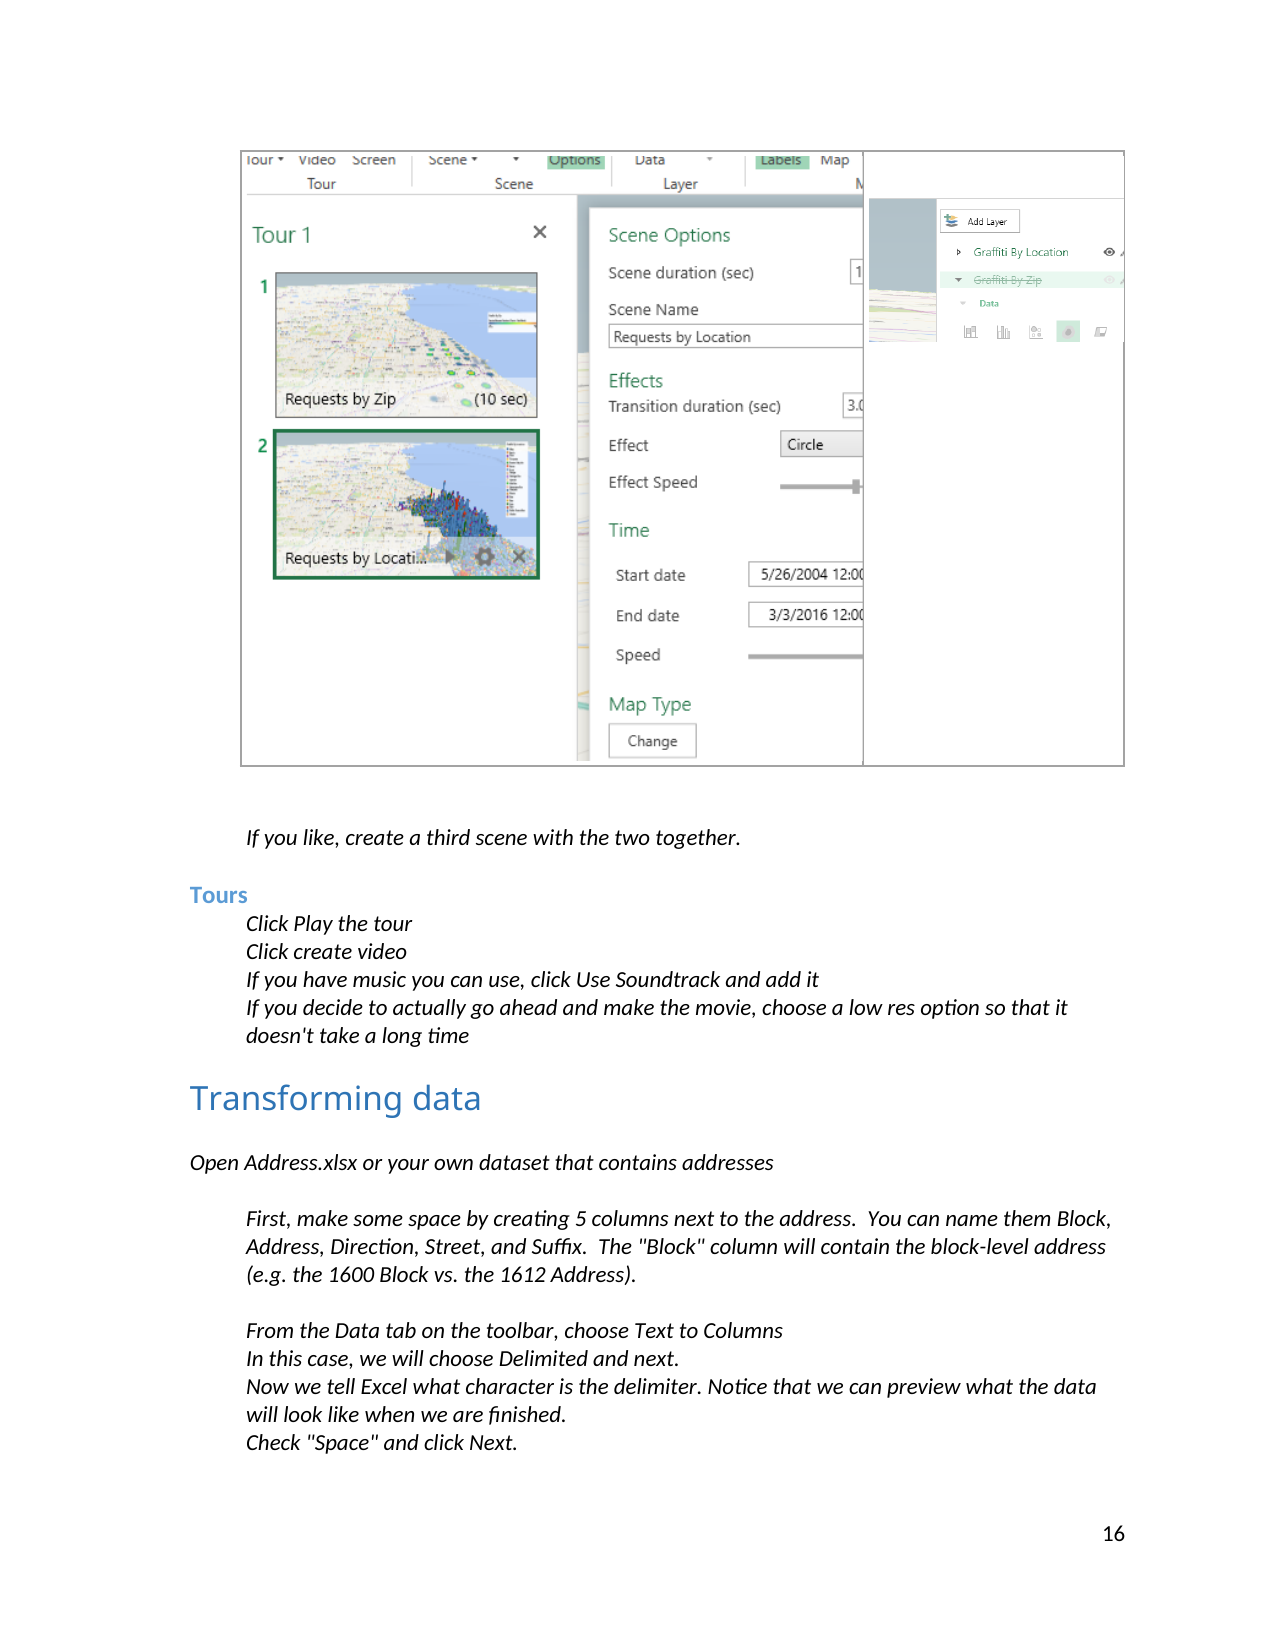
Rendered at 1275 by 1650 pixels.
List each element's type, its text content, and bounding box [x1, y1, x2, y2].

text Click create video [246, 937, 1125, 965]
text Now we tell Excel what character is the delimiter. Notice that we can preview what the data will look like when we are finished. [246, 1372, 1125, 1428]
text Open Address.xlsx or your own dataset that contains addresses [189, 1148, 1125, 1176]
text Tours [189, 879, 1125, 909]
picture [869, 156, 1124, 342]
picture [246, 156, 863, 761]
text In this case, we will choose Delimited and next. [246, 1344, 1125, 1372]
text If you decide to actually go ahead and make the movie, choose a low res option so that it doesn't take a long time [246, 993, 1125, 1049]
text From the Data tab on the toolbar, choose Text to Columns [246, 1316, 1125, 1344]
text Transforming data [189, 1074, 1125, 1120]
text If you like, create a third scene with the two together. [246, 823, 1125, 851]
text First, make some space by creating 5 columns next to the address. You can name them Block, Address, Direction, Street, and Suffix. The "Block" column will contain the block-level address (e.g. the 1600 Block vs. the 1612 Address). [246, 1204, 1125, 1288]
table_header [242, 152, 862, 765]
text If you have music you can use, click Use Soundtrack and add it [246, 965, 1125, 993]
text Click Play the tour [246, 909, 1125, 937]
table_header [864, 152, 1123, 765]
text Check "Space" and click Next. [246, 1428, 1125, 1456]
